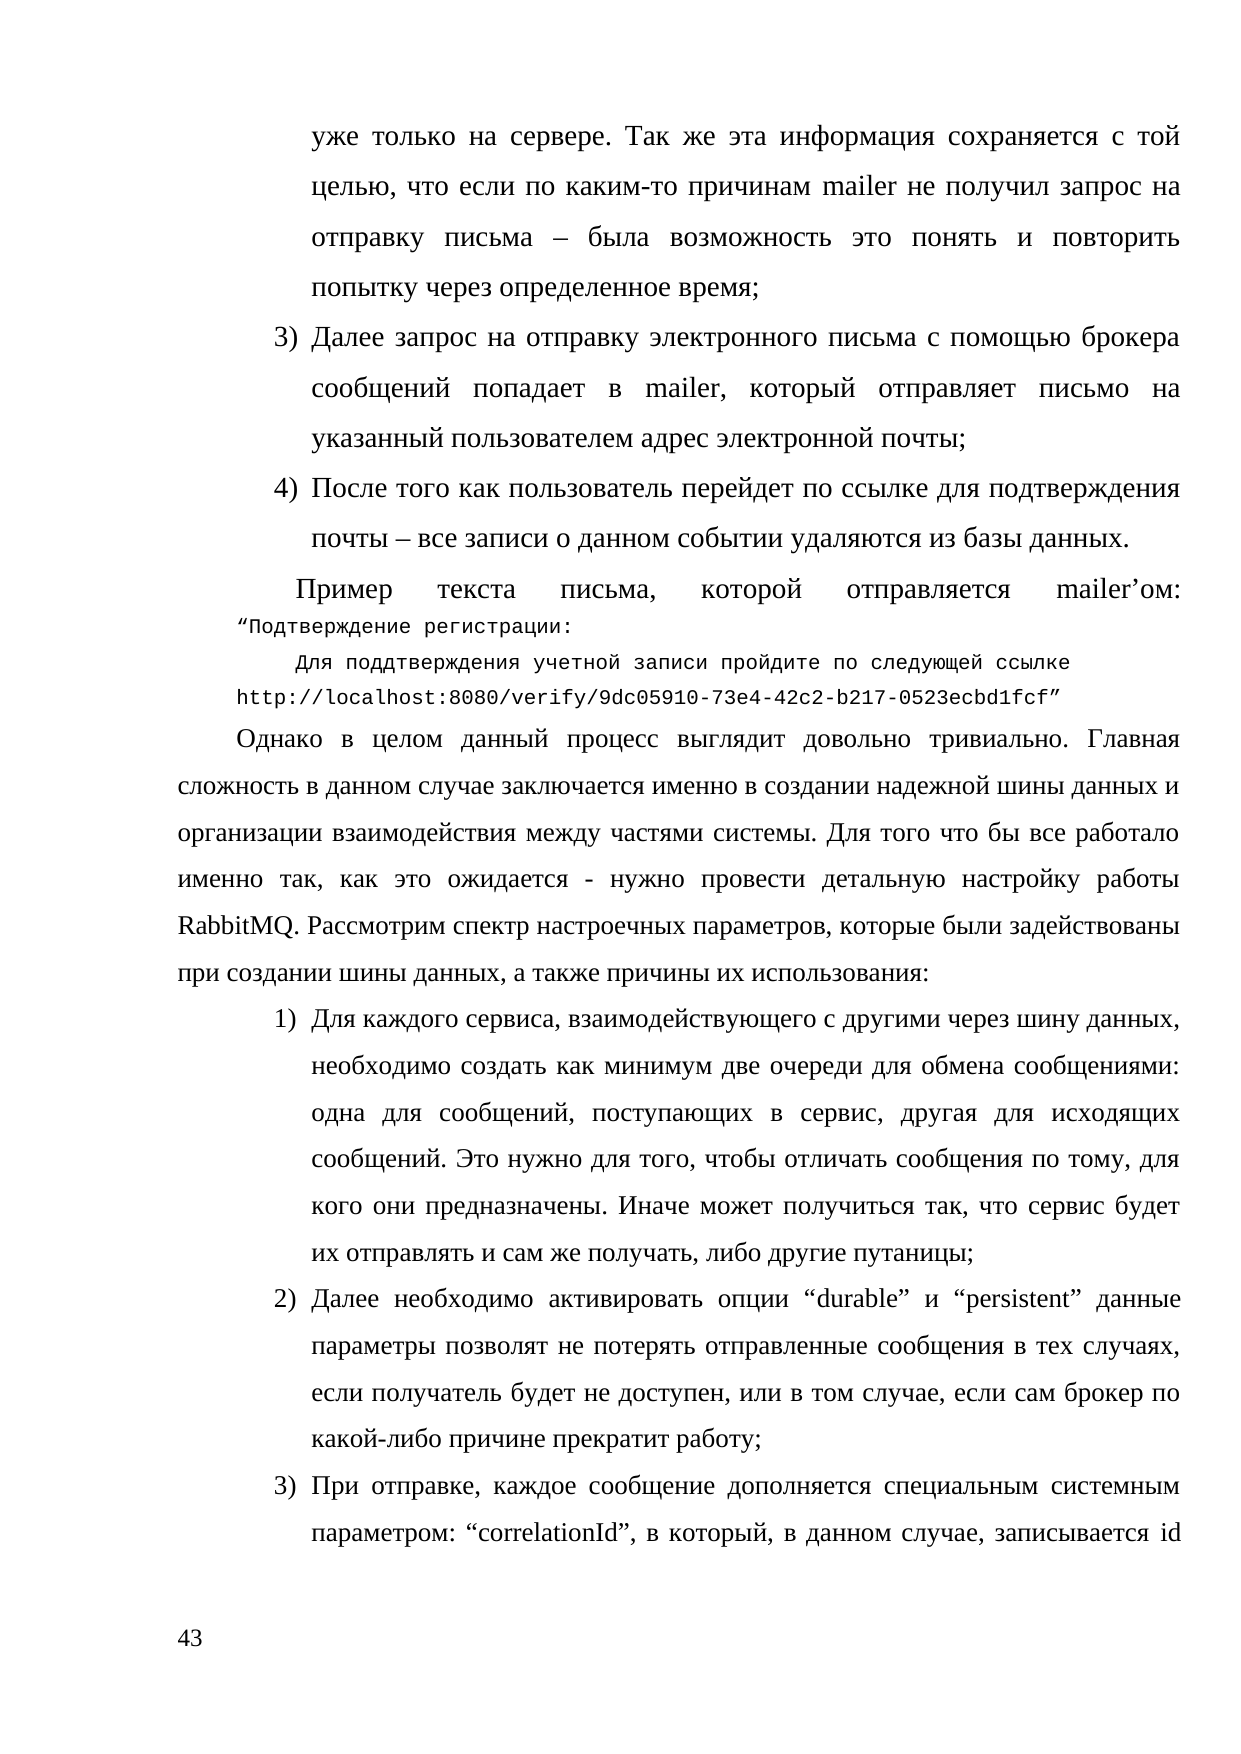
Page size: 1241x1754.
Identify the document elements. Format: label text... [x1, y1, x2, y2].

list Далее запрос на отправку электронного письма с помощью брокера сообщений попадает в mailer, который отправляет письмо на указанный пользователем адрес электронной почты; [274, 319, 1181, 453]
list Для каждого сервиса, взаимодействующего с другими через шину данных, необходимо создать как минимум две очереди для обмена сообщениями: одна для сообщений, поступающих в сервис, другая для исходящих сообщений. Это нужно для того, чтобы отличать сообщения по тому, для кого они предназначены. Иначе может получиться так, что сервис будет их отправлять и сам же получать, либо другие путаницы; [274, 1002, 1181, 1267]
text Однако в целом данный процесс выглядит довольно тривиально. Главная сложность в данном случае заключается именно в создании надежной шины данных и организации взаимодействия между частями системы. Для того что бы все работало именно так, как это ожидается - нужно провести детальную настройку работы RabbitMQ. Рассмотрим спектр настроечных параметров, которые были задействованы при создании шины данных, а также причины их использования: [177, 722, 1181, 987]
text Пример текста письма, которой отправляется mailer’ом: “Подтверждение регистрации: [236, 571, 1181, 640]
list Далее необходимо активировать опции “durable” и “persistent” данные параметры позволят не потерять отправленные сообщения в тех случаях, если получатель будет не доступен, или в том случае, если сам брокер по какой-либо причине прекратит работу; [274, 1282, 1181, 1454]
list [274, 118, 1181, 303]
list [274, 1469, 1181, 1547]
text Для поддтверждения учетной записи пройдите по следующей ссылке http://localhost:8080/verify/9dc05910-73e4-42c2-b217-0523ecbd1fcf” [236, 652, 1181, 711]
list После того как пользователь перейдет по ссылке для подтверждения почты – все записи о данном событии удаляются из базы данных. [274, 470, 1181, 554]
